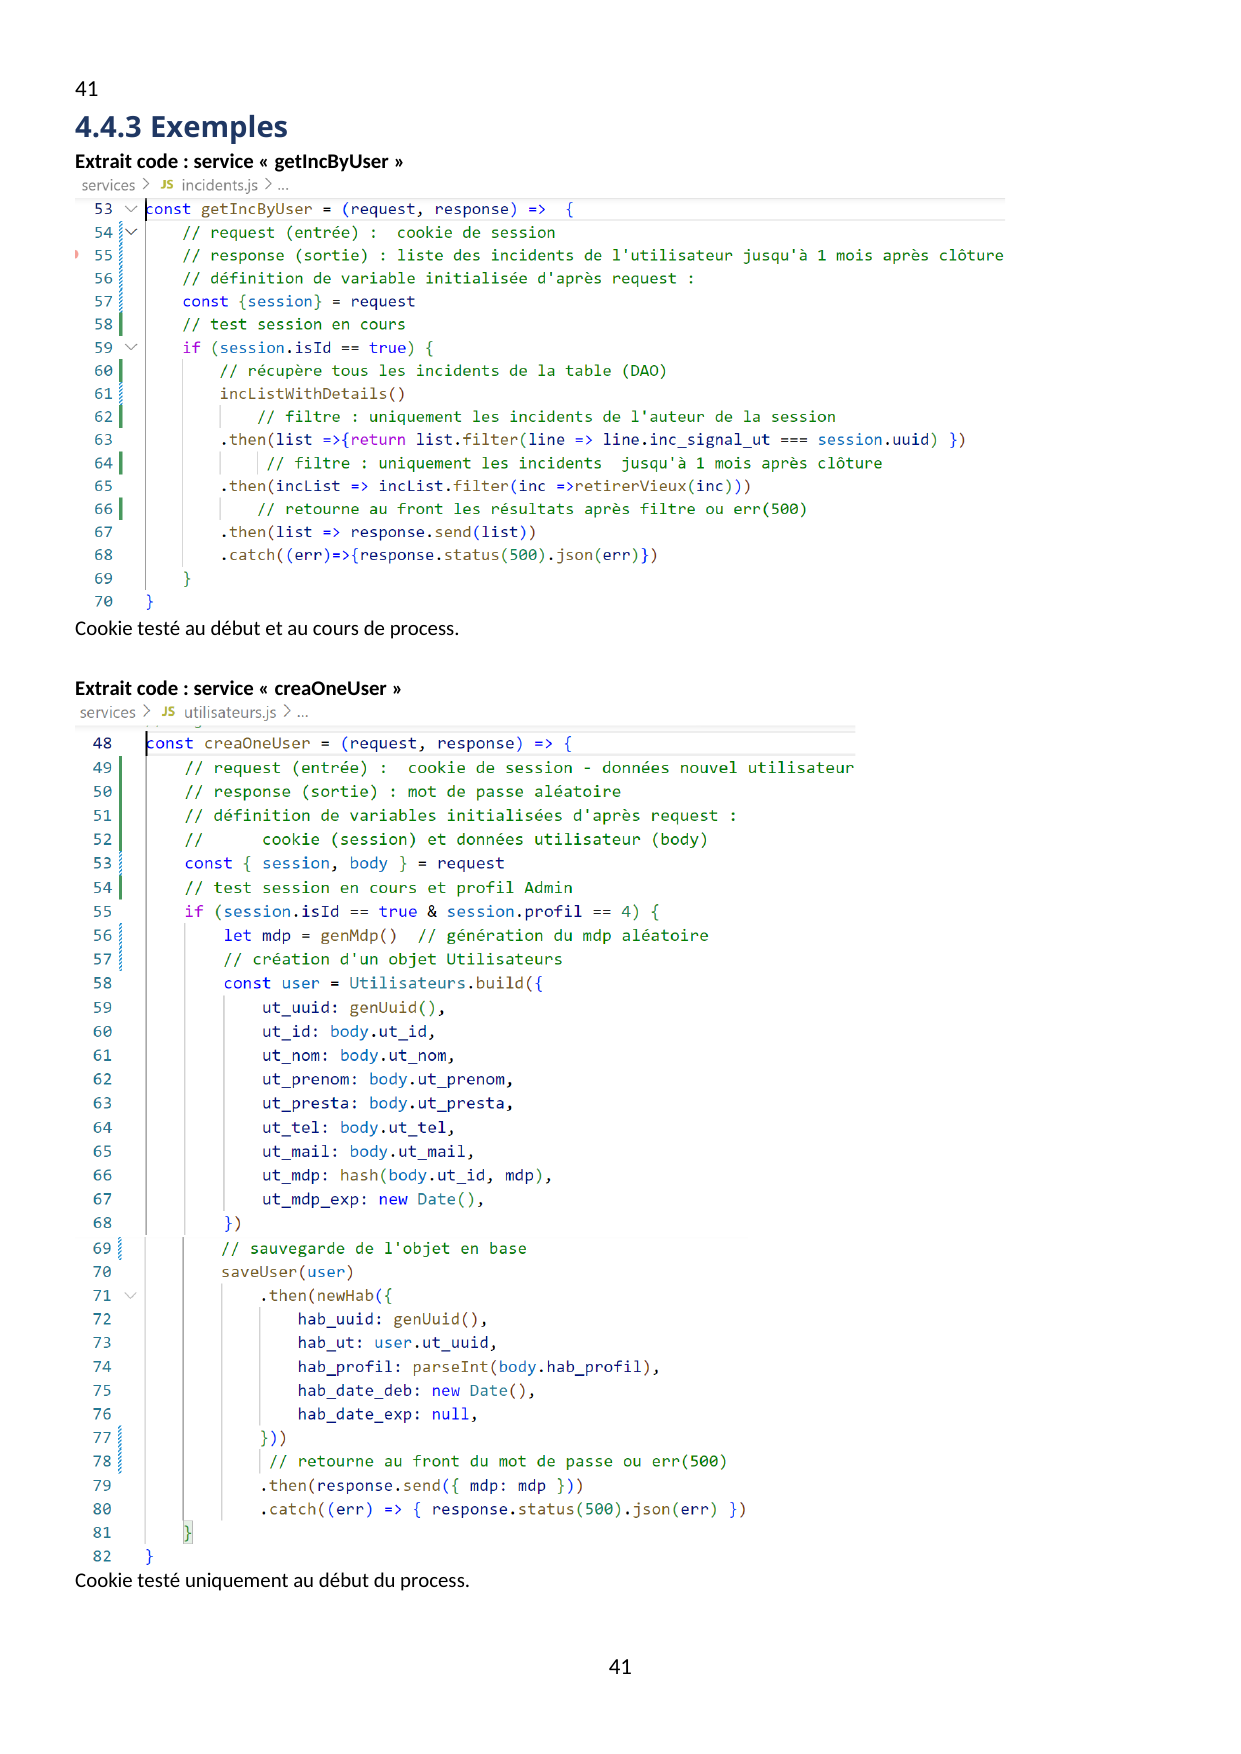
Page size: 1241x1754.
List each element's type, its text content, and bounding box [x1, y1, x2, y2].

text Extrait code : service « creaOneUser » [75, 675, 1165, 700]
text Cookie testé uniquement au début du process. [75, 1567, 1165, 1593]
text Cookie testé au début et au cours de process. [75, 615, 1165, 640]
picture [75, 176, 1005, 613]
text Extrait code : service « getIncByUser » [75, 149, 1165, 174]
picture [75, 702, 856, 1235]
subtitle Exemples [75, 106, 1165, 146]
picture [75, 1237, 748, 1566]
